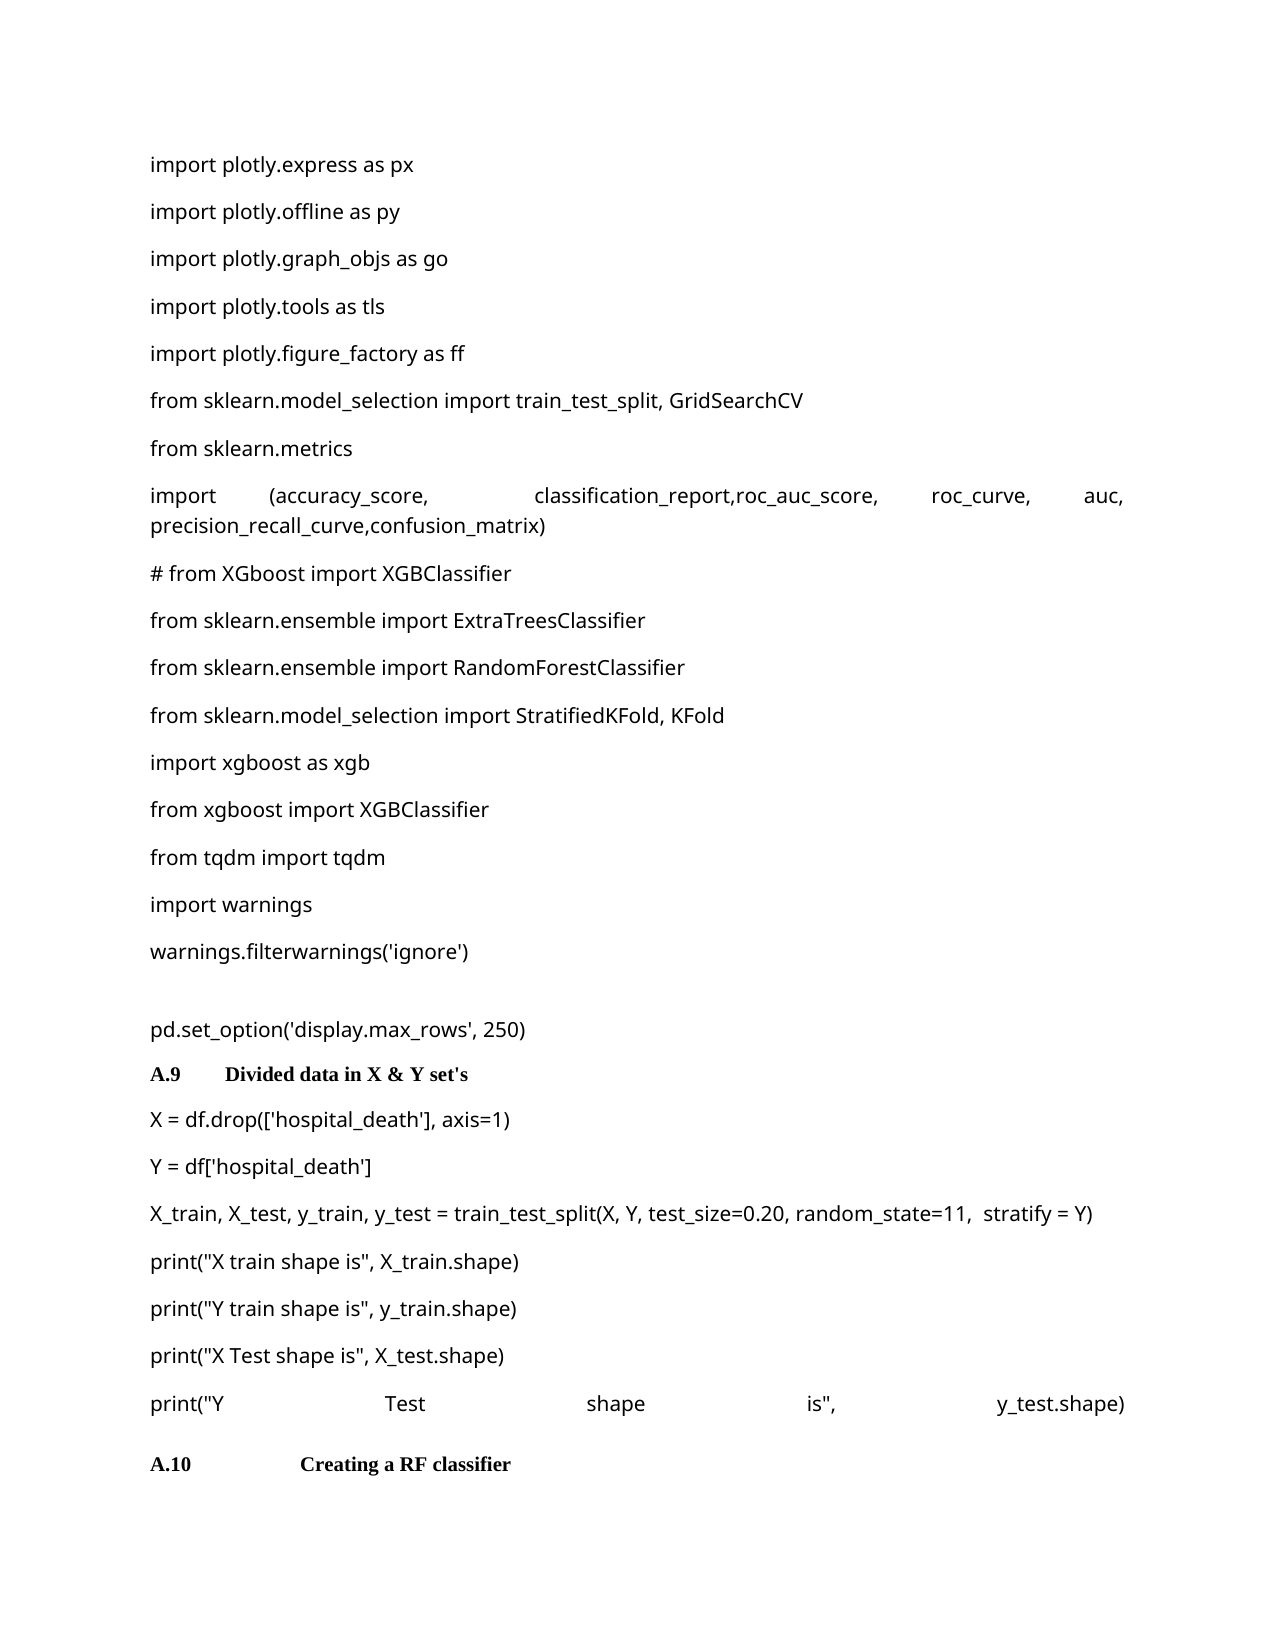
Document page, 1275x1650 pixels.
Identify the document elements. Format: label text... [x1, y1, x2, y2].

text from xgboost import XGBClassifier [150, 795, 1125, 824]
text print("X Test shape is", X_test.shape) [150, 1341, 1125, 1370]
text import xgboost as xgb [150, 748, 1125, 777]
text from tqdm import tqdm [150, 843, 1125, 871]
text import plotly.tools as tls [150, 292, 1125, 320]
text X_train, X_test, y_train, y_test = train_test_split(X, Y, test_size=0.20, random_state=11, stratify = Y) [150, 1199, 1125, 1228]
text import (accuracy_score, classification_report,roc_auc_score, roc_curve, auc, precision_recall_curve,confusion_matrix) [150, 481, 1125, 540]
text A.9 Divided data in X & Y set's [150, 1062, 1125, 1086]
text import plotly.express as px [150, 150, 1125, 178]
text Y = df['hospital_death'] [150, 1152, 1125, 1181]
text from sklearn.ensemble import RandomForestClassifier [150, 653, 1125, 682]
text pd.set_option('display.max_rows', 250) [150, 984, 1125, 1043]
text import warnings [150, 890, 1125, 918]
text print("Y Test shape is", y_test.shape) A.10 Creating a RF classifier [150, 1389, 1125, 1477]
text from sklearn.metrics [150, 434, 1125, 462]
text # from XGboost import XGBClassifier [150, 559, 1125, 587]
text import plotly.figure_factory as ff [150, 339, 1125, 368]
text print("X train shape is", X_train.shape) [150, 1247, 1125, 1275]
text print("Y train shape is", y_train.shape) [150, 1294, 1125, 1323]
text from sklearn.ensemble import ExtraTreesClassifier [150, 606, 1125, 635]
text import plotly.graph_objs as go [150, 244, 1125, 273]
text import plotly.offline as py [150, 197, 1125, 226]
text from sklearn.model_selection import StratifiedKFold, KFold [150, 701, 1125, 729]
text warnings.filterwarnings('ignore') [150, 937, 1125, 966]
text X = df.drop(['hospital_death'], axis=1) [150, 1105, 1125, 1133]
text from sklearn.model_selection import train_test_split, GridSearchCV [150, 386, 1125, 415]
